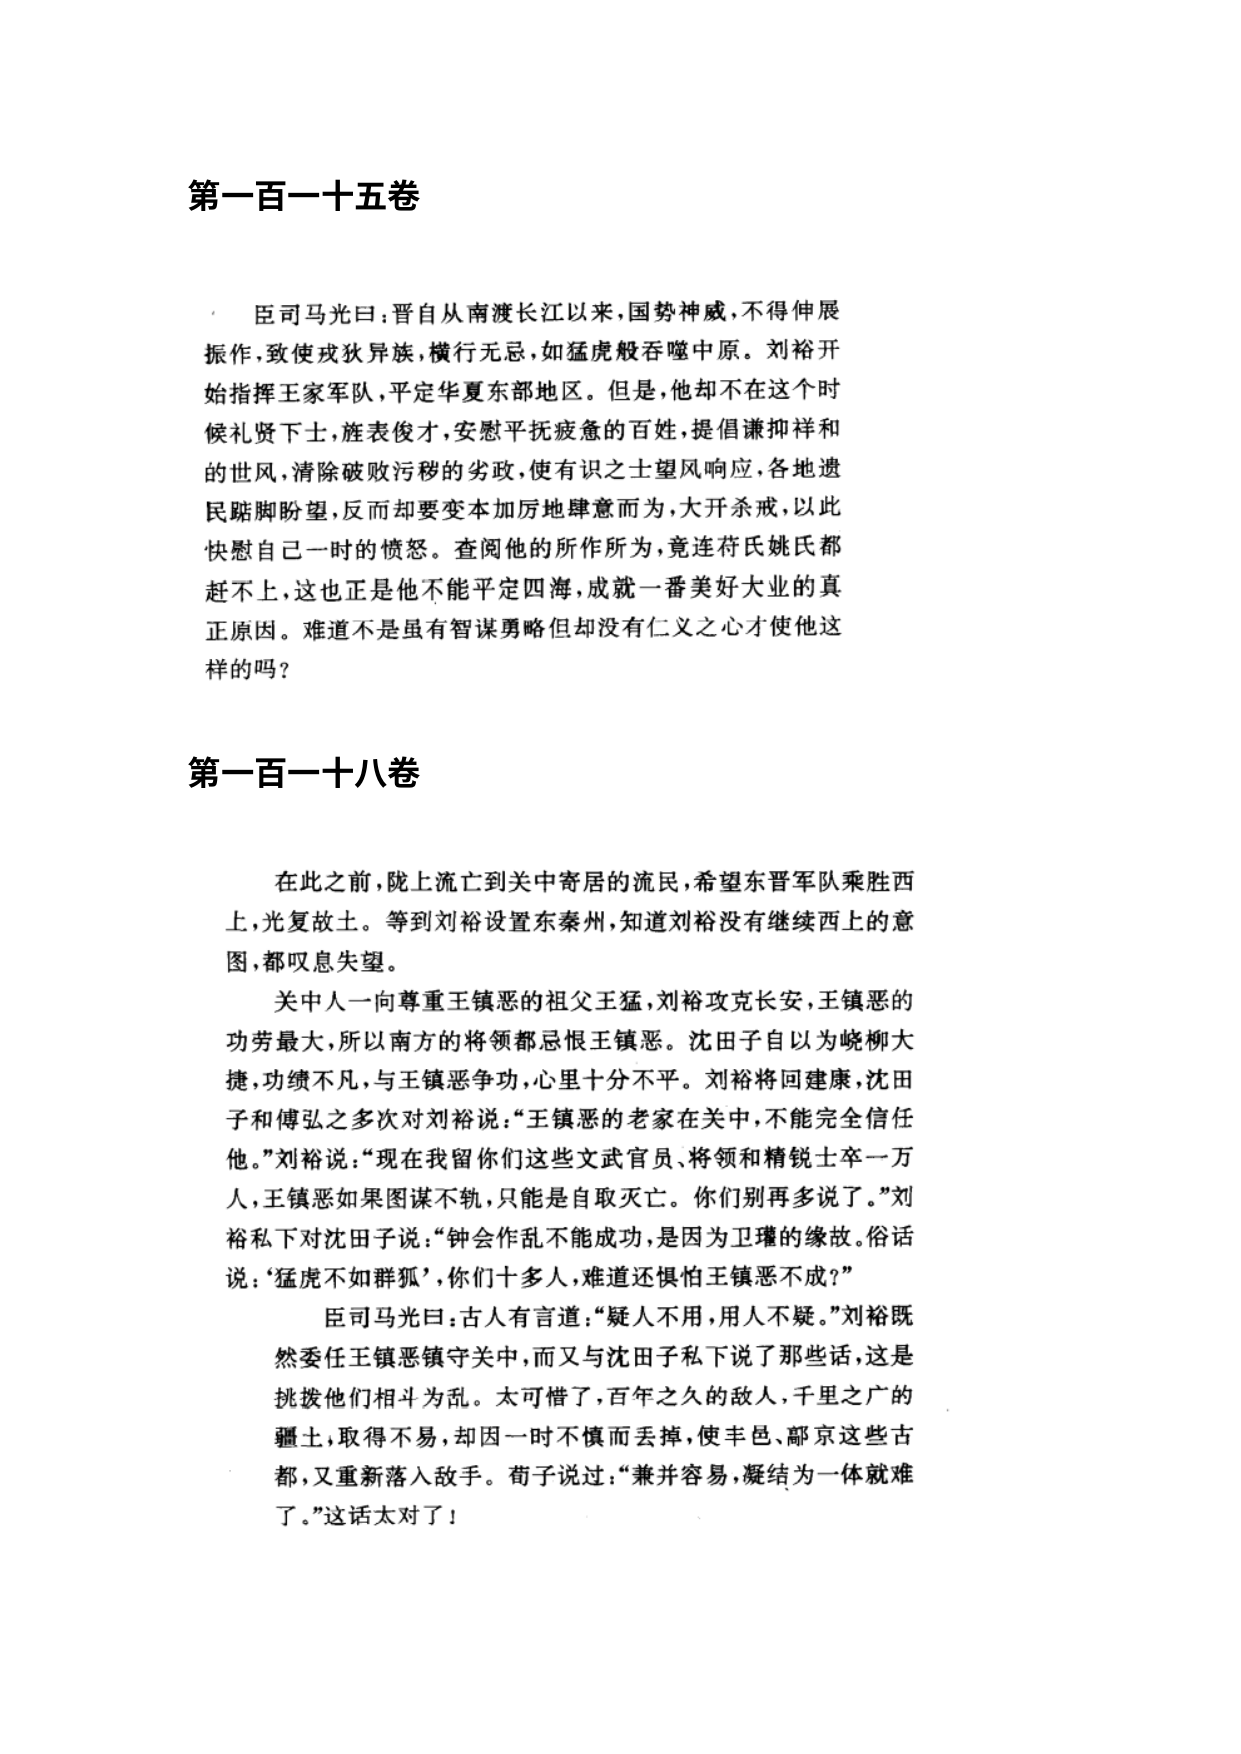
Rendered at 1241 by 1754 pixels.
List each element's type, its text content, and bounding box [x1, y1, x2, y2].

subtitle 第一百一十八卷 [187, 739, 1053, 804]
picture [187, 866, 967, 1533]
subtitle 第一百一十五卷 [187, 162, 1053, 227]
picture [187, 289, 868, 688]
